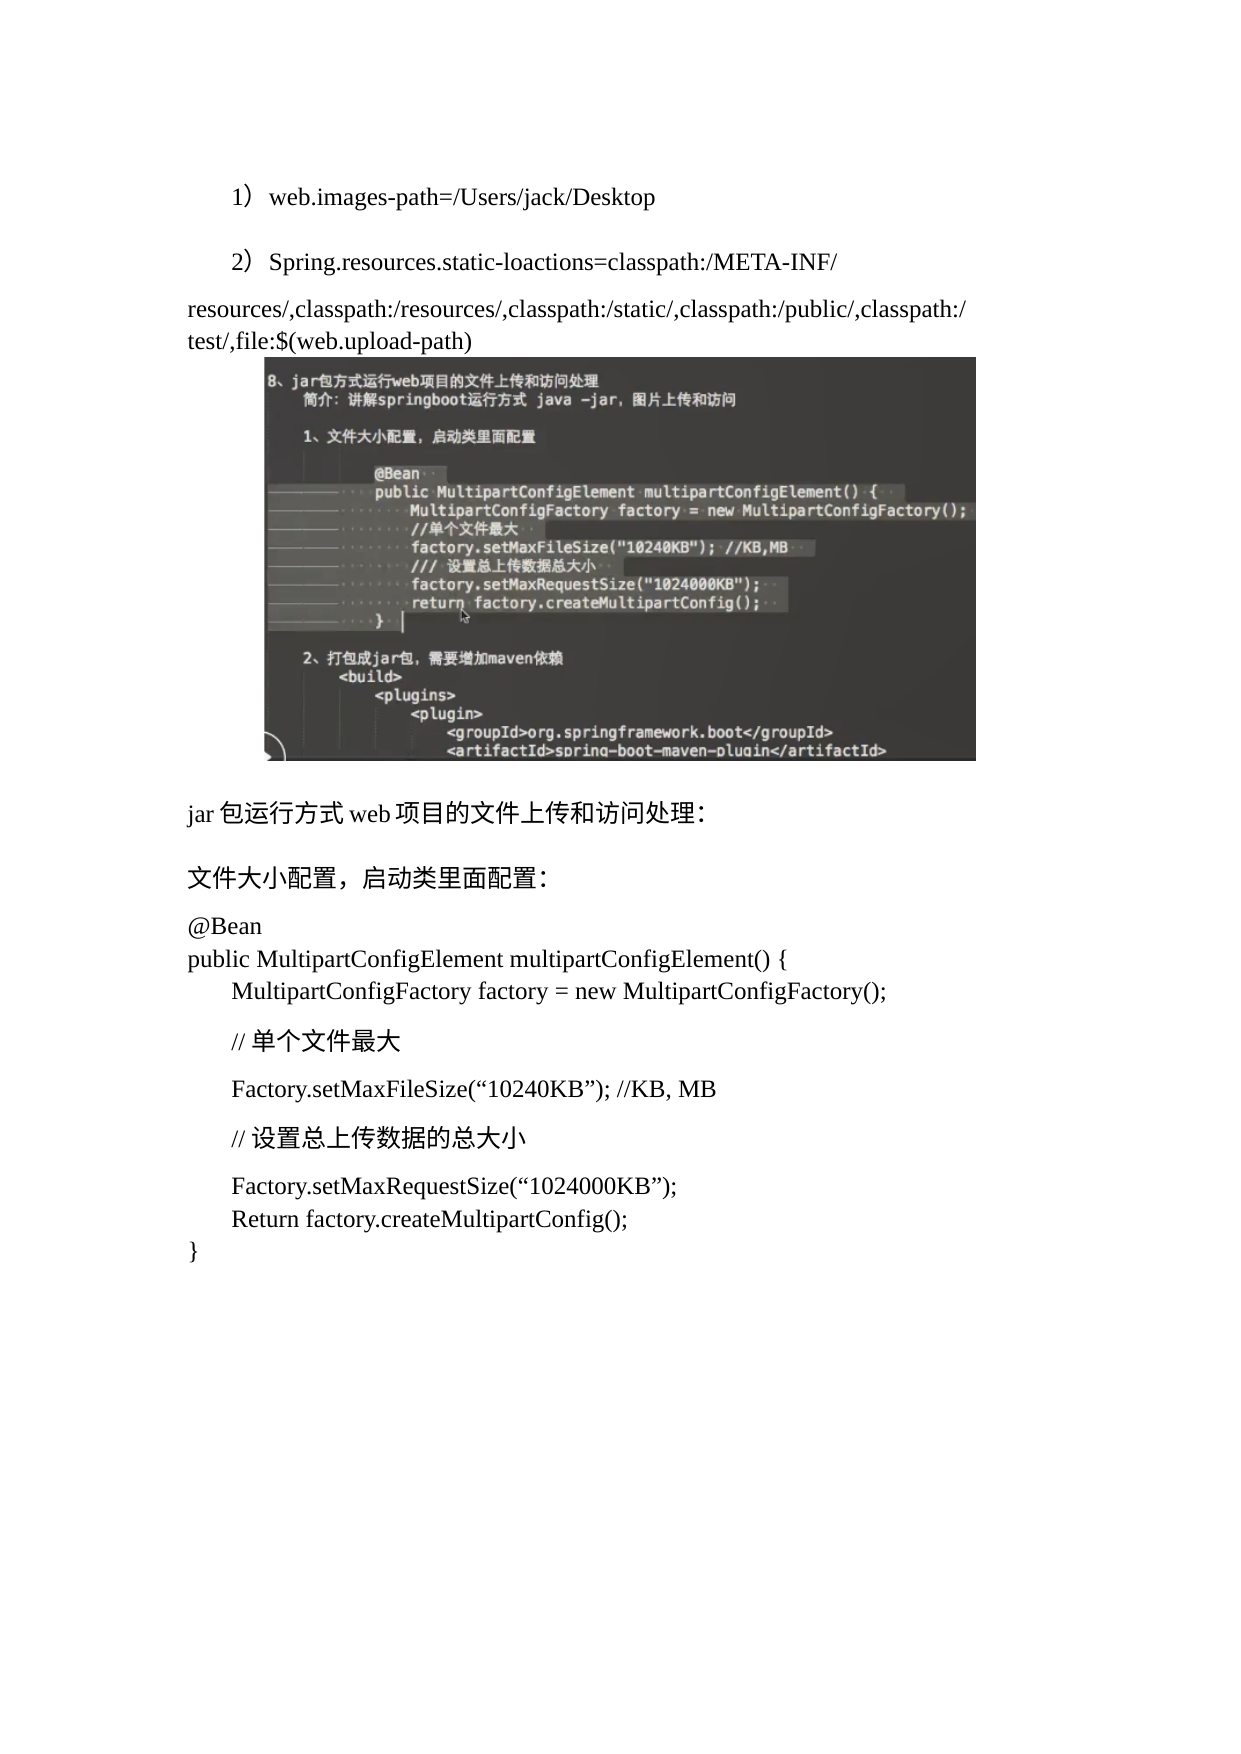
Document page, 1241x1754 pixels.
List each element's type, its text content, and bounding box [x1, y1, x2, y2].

text Factory.setMaxFileSize(“10240KB”); //KB, MB [187, 1072, 1053, 1104]
text // 设置总上传数据的总大小 [187, 1104, 1053, 1169]
list Spring.resources.static-loactions=classpath:/META-INF/resources/,classpath:/resources/,classpath:/static/,classpath:/public/,classpath:/test/,file:$(web.upload-path) [187, 227, 1053, 357]
text } [187, 1234, 1053, 1267]
text public MultipartConfigElement multipartConfigElement() { [187, 942, 1053, 974]
text Factory.setMaxRequestSize(“1024000KB”); [187, 1169, 1053, 1202]
text 文件大小配置，启动类里面配置： [187, 844, 1053, 909]
text MultipartConfigFactory factory = new MultipartConfigFactory(); [187, 974, 1053, 1007]
picture [264, 357, 976, 761]
list web.images-path=/Users/jack/Desktop [187, 162, 1053, 227]
text Return factory.createMultipartConfig(); [187, 1202, 1053, 1234]
text jar包运行方式web项目的文件上传和访问处理： [187, 779, 1053, 844]
text // 单个文件最大 [187, 1007, 1053, 1072]
text @Bean [187, 909, 1053, 942]
